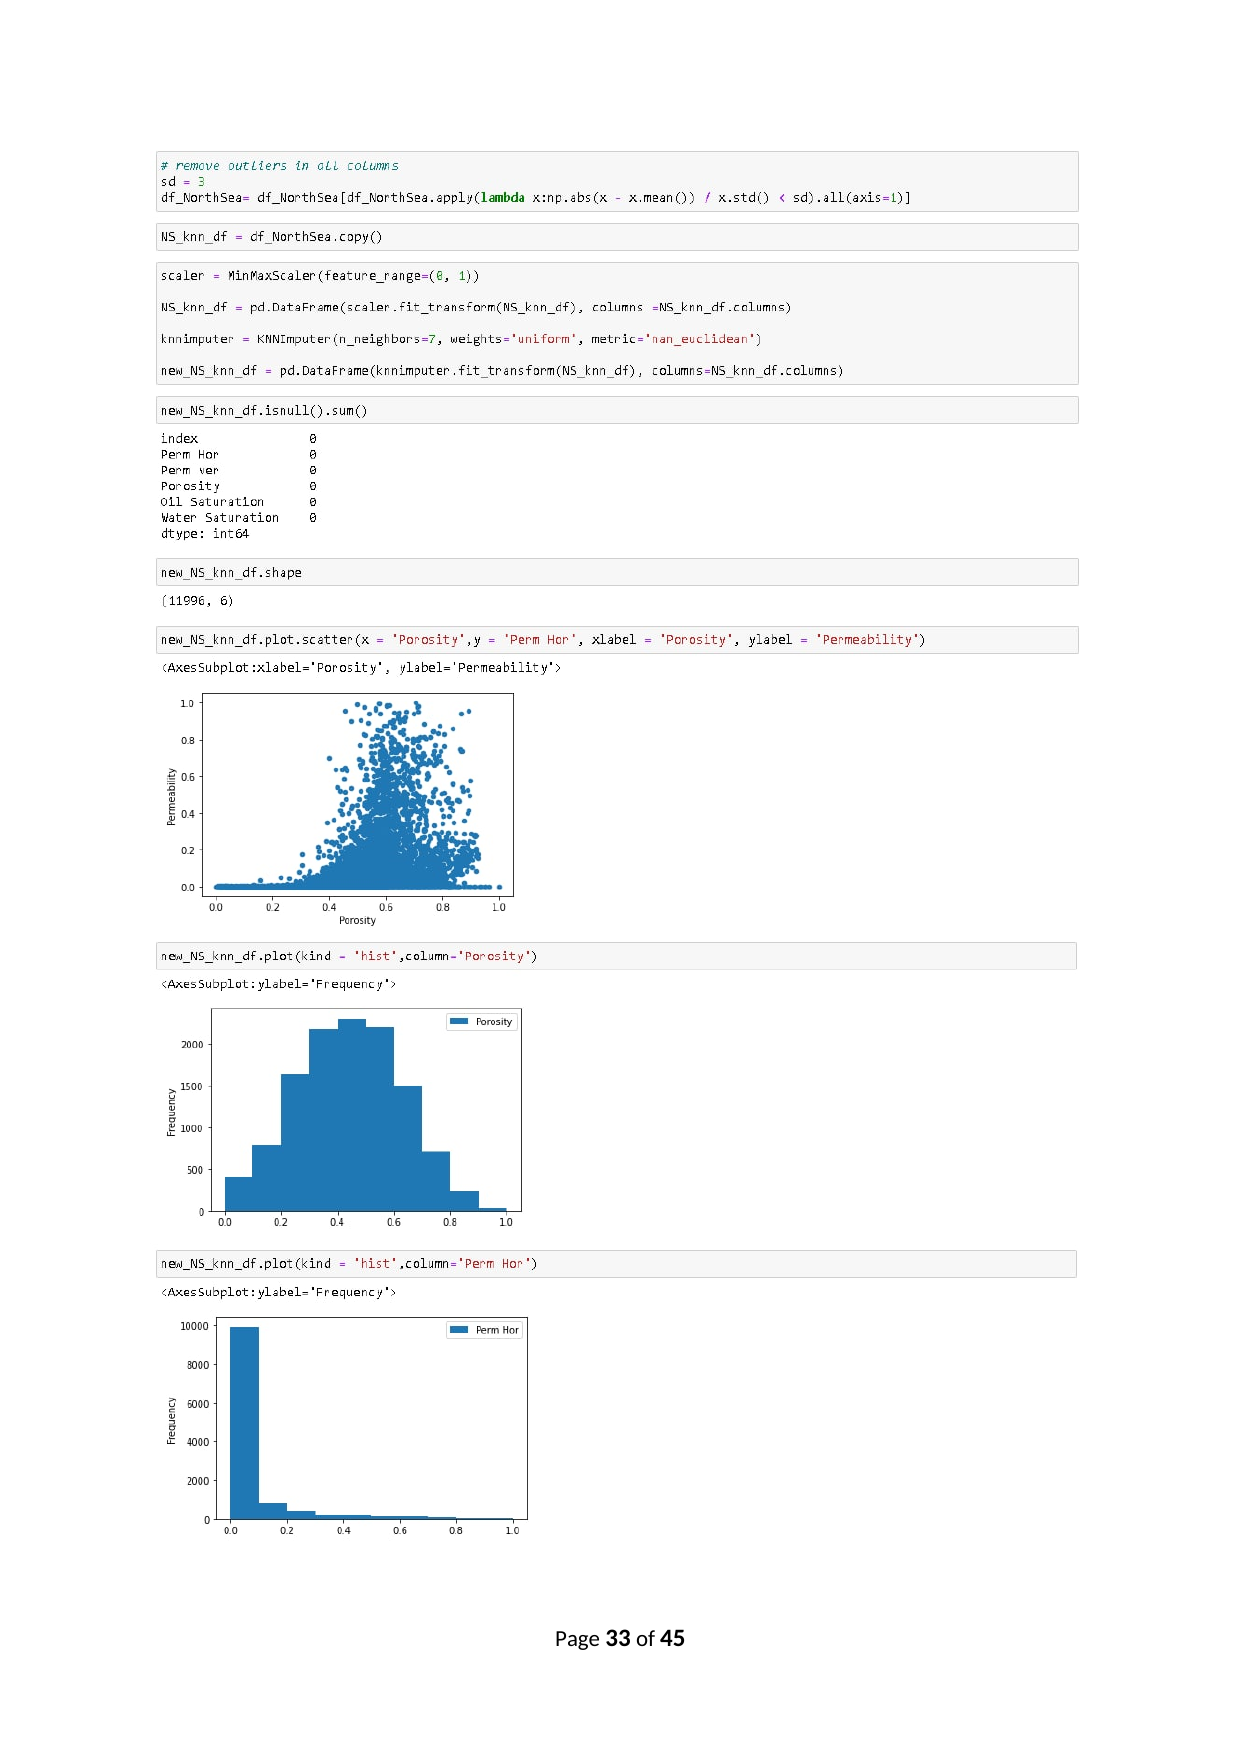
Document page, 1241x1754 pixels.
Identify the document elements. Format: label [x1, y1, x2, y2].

picture [150, 931, 1091, 1554]
picture [150, 150, 1091, 930]
